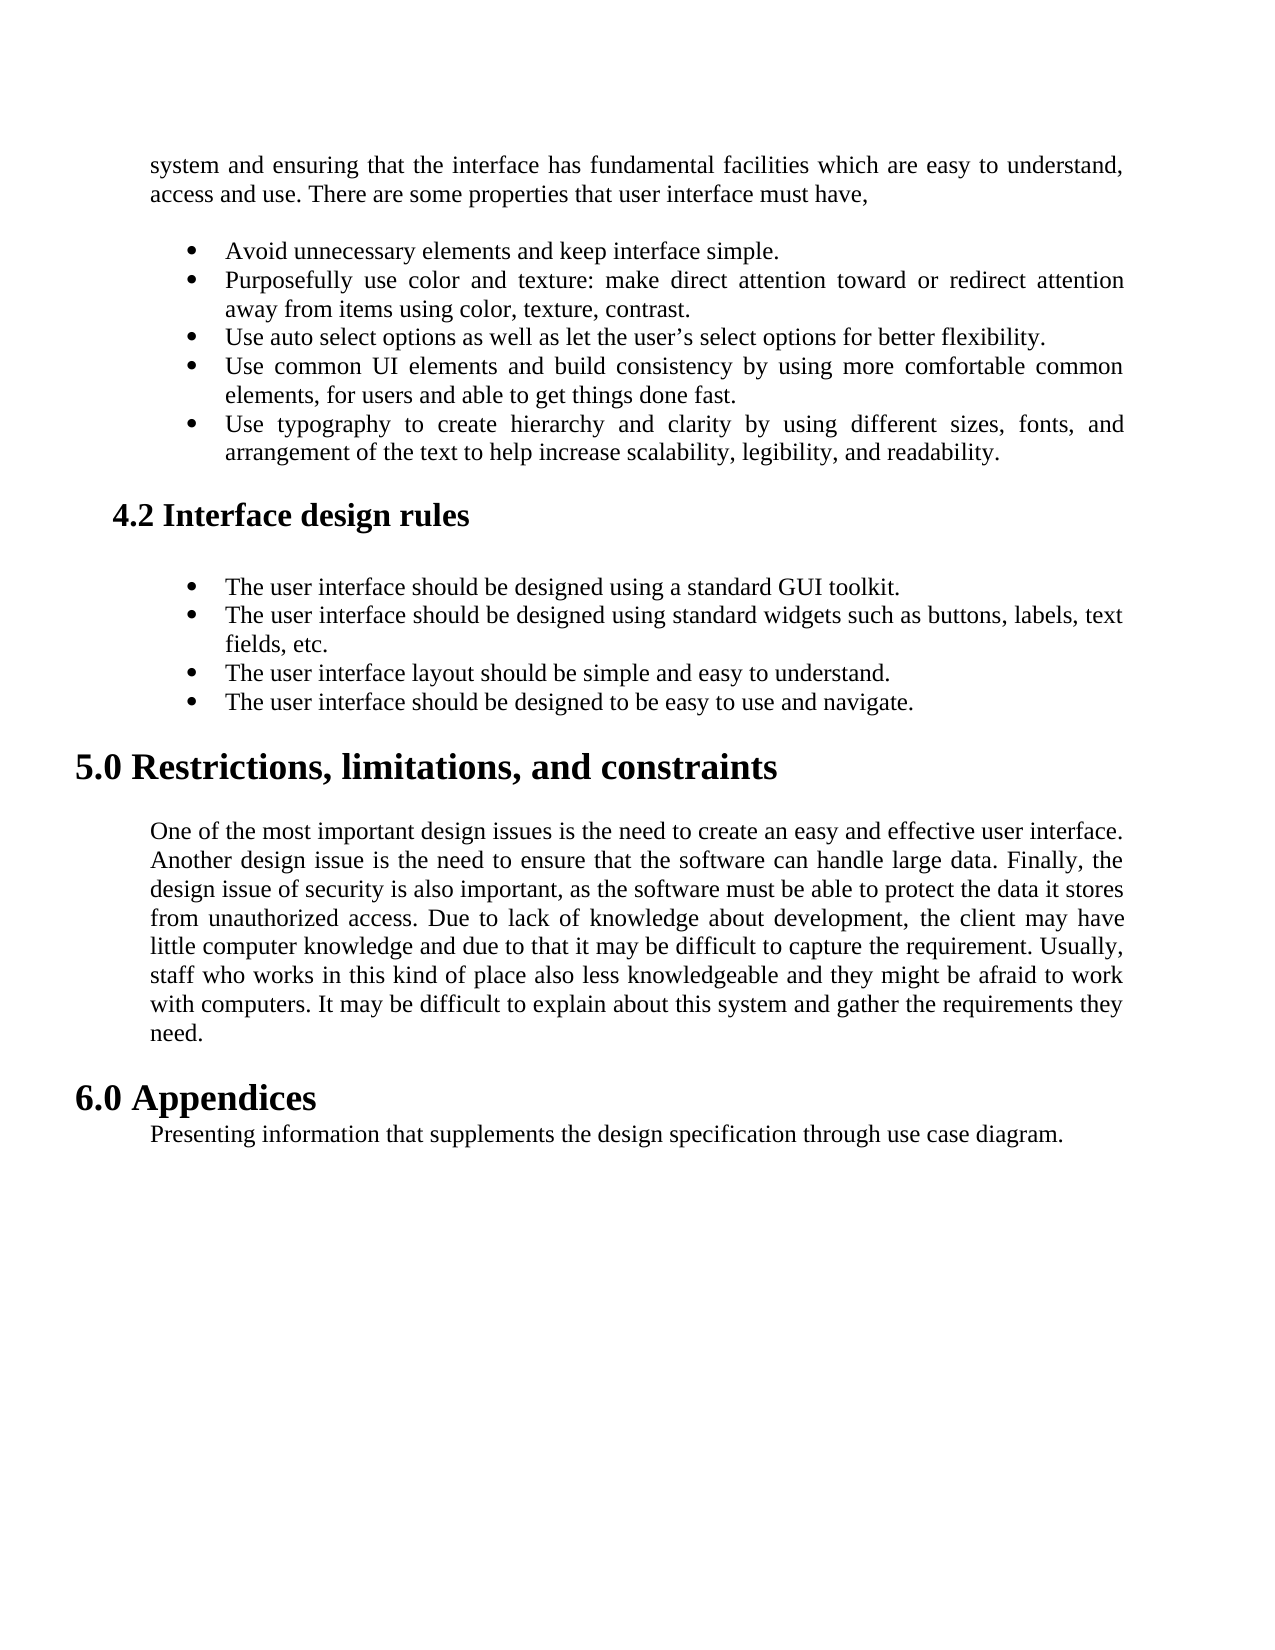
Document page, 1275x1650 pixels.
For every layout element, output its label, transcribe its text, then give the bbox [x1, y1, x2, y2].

list The user interface should be designed to be easy to use and navigate. [187, 687, 1125, 715]
list The user interface layout should be simple and easy to understand. [187, 658, 1125, 687]
text 6.0 Appendices [75, 1076, 1125, 1119]
text 4.2 Interface design rules [112, 495, 1125, 533]
list Purposefully use color and texture: make direct attention toward or redirect attention away from items using color, texture, contrast. [187, 265, 1125, 322]
list The user interface should be designed using a standard GUI toolkit. [187, 572, 1125, 600]
text 5.0 Restrictions, limitations, and constraints [75, 744, 1125, 787]
list Use auto select options as well as let the user’s select options for better flexibility. [187, 322, 1125, 351]
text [150, 150, 1125, 207]
text Presenting information that supplements the design specification through use case diagram. [150, 1119, 1125, 1147]
list Use common UI elements and build consistency by using more comfortable common elements, for users and able to get things done fast. [187, 351, 1125, 409]
list The user interface should be designed using standard widgets such as buttons, labels, text fields, etc. [187, 600, 1125, 658]
list Use typography to create hierarchy and clarity by using different sizes, fonts, and arrangement of the text to help increase scalability, legibility, and readability. [187, 409, 1125, 466]
text One of the most important design issues is the need to create an easy and effective user interface. Another design issue is the need to ensure that the software can handle large data. Finally, the design issue of security is also important, as the software must be able to protect the data it stores from unauthorized access. Due to lack of knowledge about development, the client may have little computer knowledge and due to that it may be difficult to capture the requirement. Usually, staff who works in this kind of place also less knowledgeable and they might be afraid to work with computers. It may be difficult to explain about this system and gather the requirements they need. [150, 816, 1125, 1046]
list Avoid unnecessary elements and keep interface simple. [187, 236, 1125, 265]
